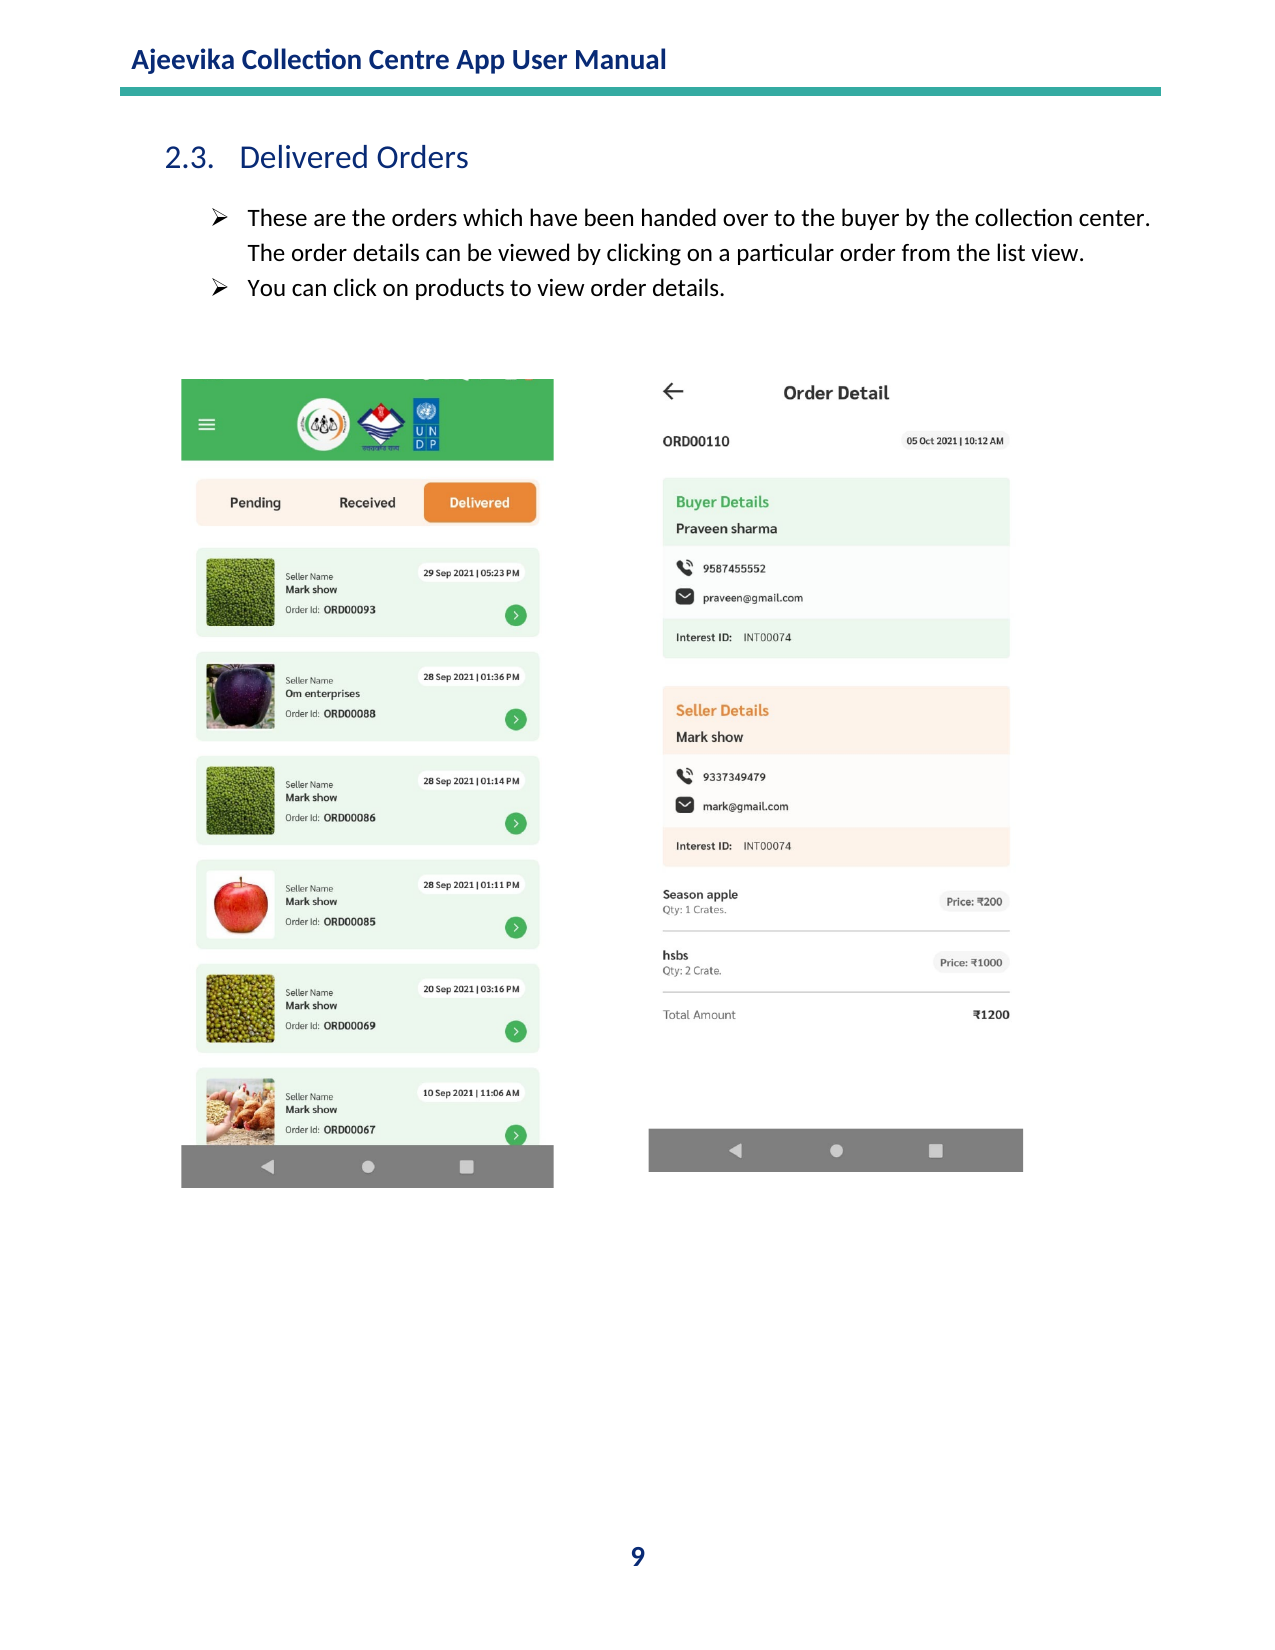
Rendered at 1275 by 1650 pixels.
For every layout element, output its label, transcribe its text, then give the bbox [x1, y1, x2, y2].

picture [181, 379, 554, 1188]
subtitle Delivered Orders [164, 137, 1155, 177]
list You can click on products to view order details. [210, 272, 1155, 303]
picture [648, 361, 1024, 1172]
list These are the orders which have been handed over to the buyer by the collection center. The order details can be viewed by clicking on a particular order from the list view. [210, 202, 1155, 268]
